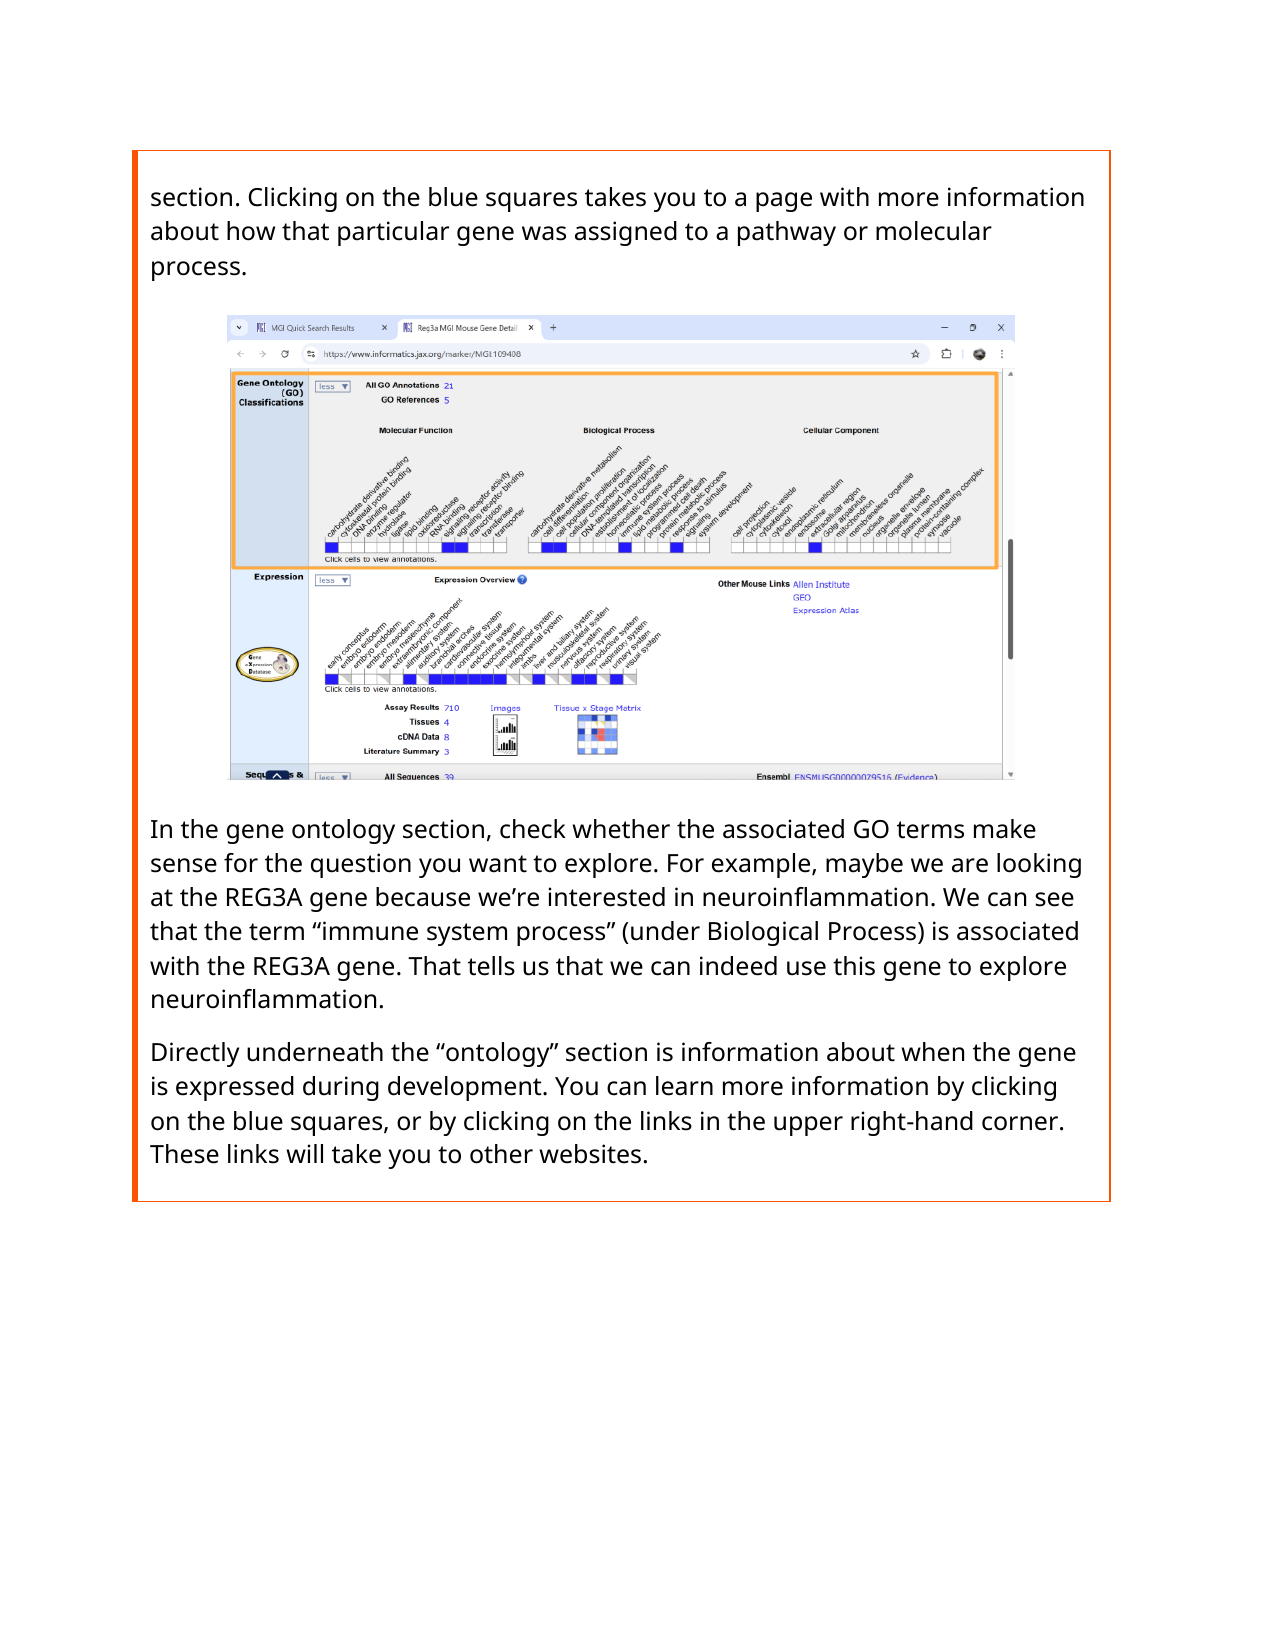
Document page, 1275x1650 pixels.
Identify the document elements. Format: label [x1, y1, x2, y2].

picture [168, 301, 1044, 794]
table_cell [138, 151, 1109, 1201]
